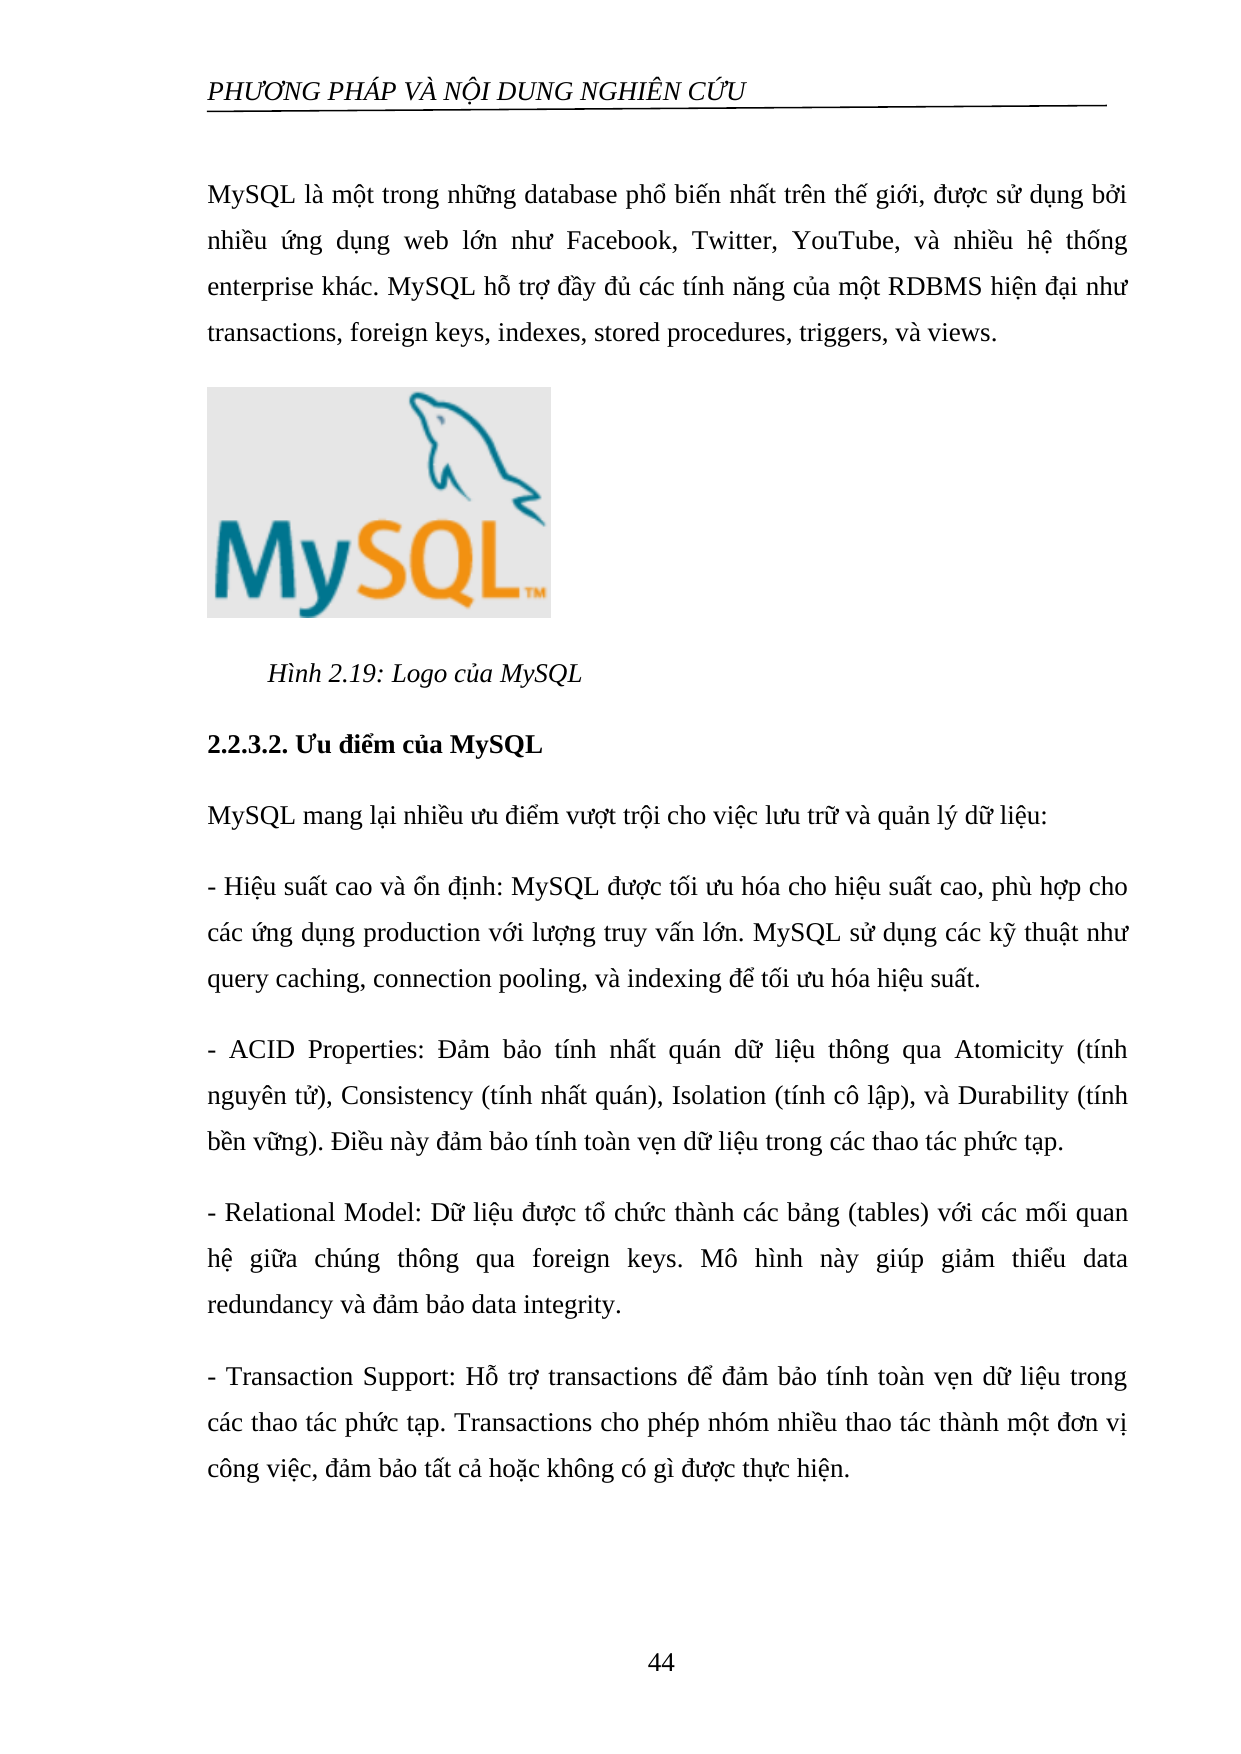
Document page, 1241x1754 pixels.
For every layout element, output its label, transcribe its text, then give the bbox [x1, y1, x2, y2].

text MySQL là một trong những database phổ biến nhất trên thế giới, được sử dụng bởi nhiều ứng dụng web lớn như Facebook, Twitter, YouTube, và nhiều hệ thống enterprise khác. MySQL hỗ trợ đầy đủ các tính năng của một RDBMS hiện đại như transactions, foreign keys, indexes, stored procedures, triggers, và views. [207, 178, 1129, 348]
text 2.2.3.2. Ưu điểm của MySQL [207, 728, 1129, 759]
text - Hiệu suất cao và ổn định: MySQL được tối ưu hóa cho hiệu suất cao, phù hợp cho các ứng dụng production với lượng truy vấn lớn. MySQL sử dụng các kỹ thuật như query caching, connection pooling, và indexing để tối ưu hóa hiệu suất. [207, 870, 1129, 993]
text - Transaction Support: Hỗ trợ transactions để đảm bảo tính toàn vẹn dữ liệu trong các thao tác phức tạp. Transactions cho phép nhóm nhiều thao tác thành một đơn vị công việc, đảm bảo tất cả hoặc không có gì được thực hiện. [207, 1360, 1129, 1483]
text MySQL mang lại nhiều ưu điểm vượt trội cho việc lưu trữ và quản lý dữ liệu: [207, 799, 1129, 830]
picture [207, 387, 551, 618]
text - ACID Properties: Đảm bảo tính nhất quán dữ liệu thông qua Atomicity (tính nguyên tử), Consistency (tính nhất quán), Isolation (tính cô lập), và Durability (tính bền vững). Điều này đảm bảo tính toàn vẹn dữ liệu trong các thao tác phức tạp. [207, 1033, 1129, 1157]
text - Relational Model: Dữ liệu được tổ chức thành các bảng (tables) với các mối quan hệ giữa chúng thông qua foreign keys. Mô hình này giúp giảm thiểu data redundancy và đảm bảo data integrity. [207, 1197, 1129, 1320]
text Hình 2.19: Logo của MySQL [267, 657, 1129, 688]
